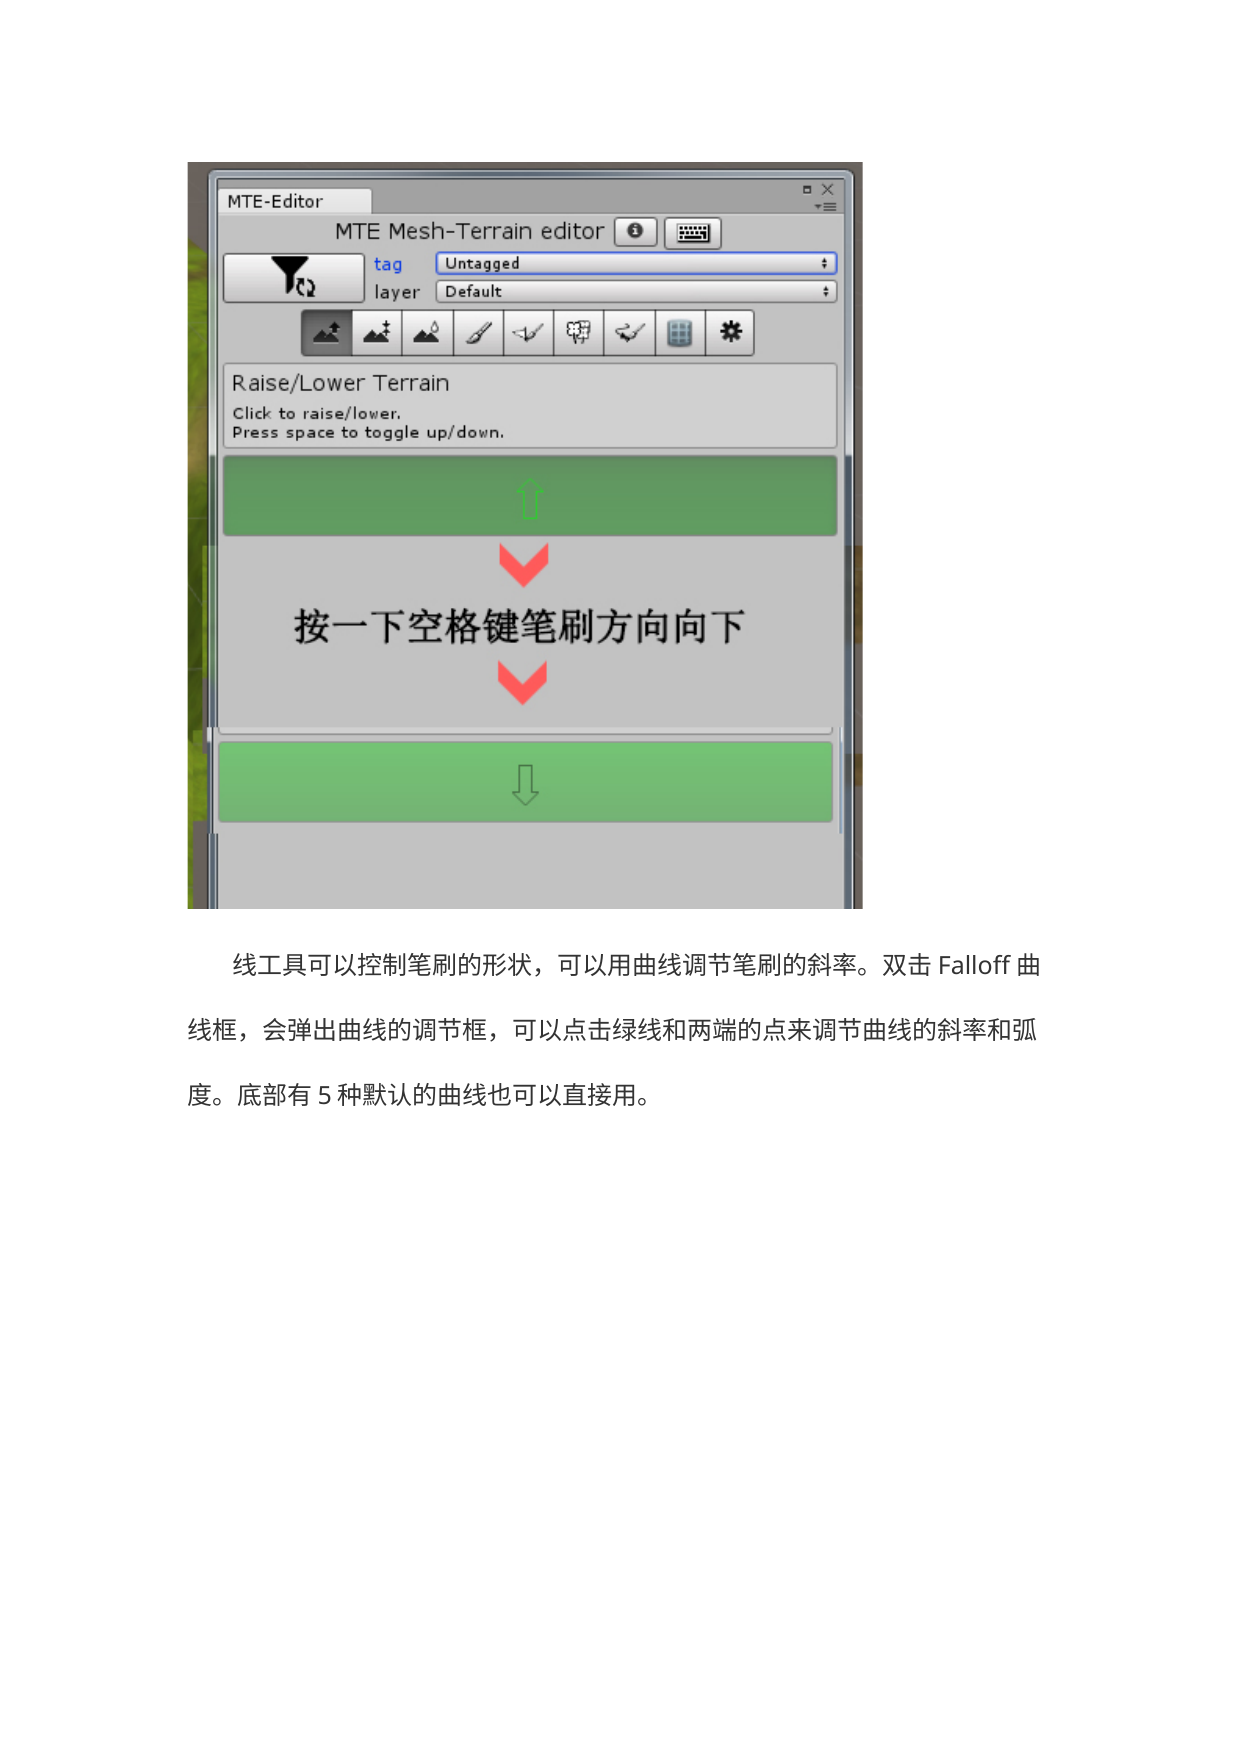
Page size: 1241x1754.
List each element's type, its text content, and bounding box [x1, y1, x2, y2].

text 线工具可以控制笔刷的形状，可以用曲线调节笔刷的斜率。双击Falloff 曲线框，会弹出曲线的调节框，可以点击绿线和两端的点来调节曲线的斜率和弧度。底部有5种默认的曲线也可以直接用。 [187, 931, 1053, 1126]
picture [187, 162, 863, 909]
